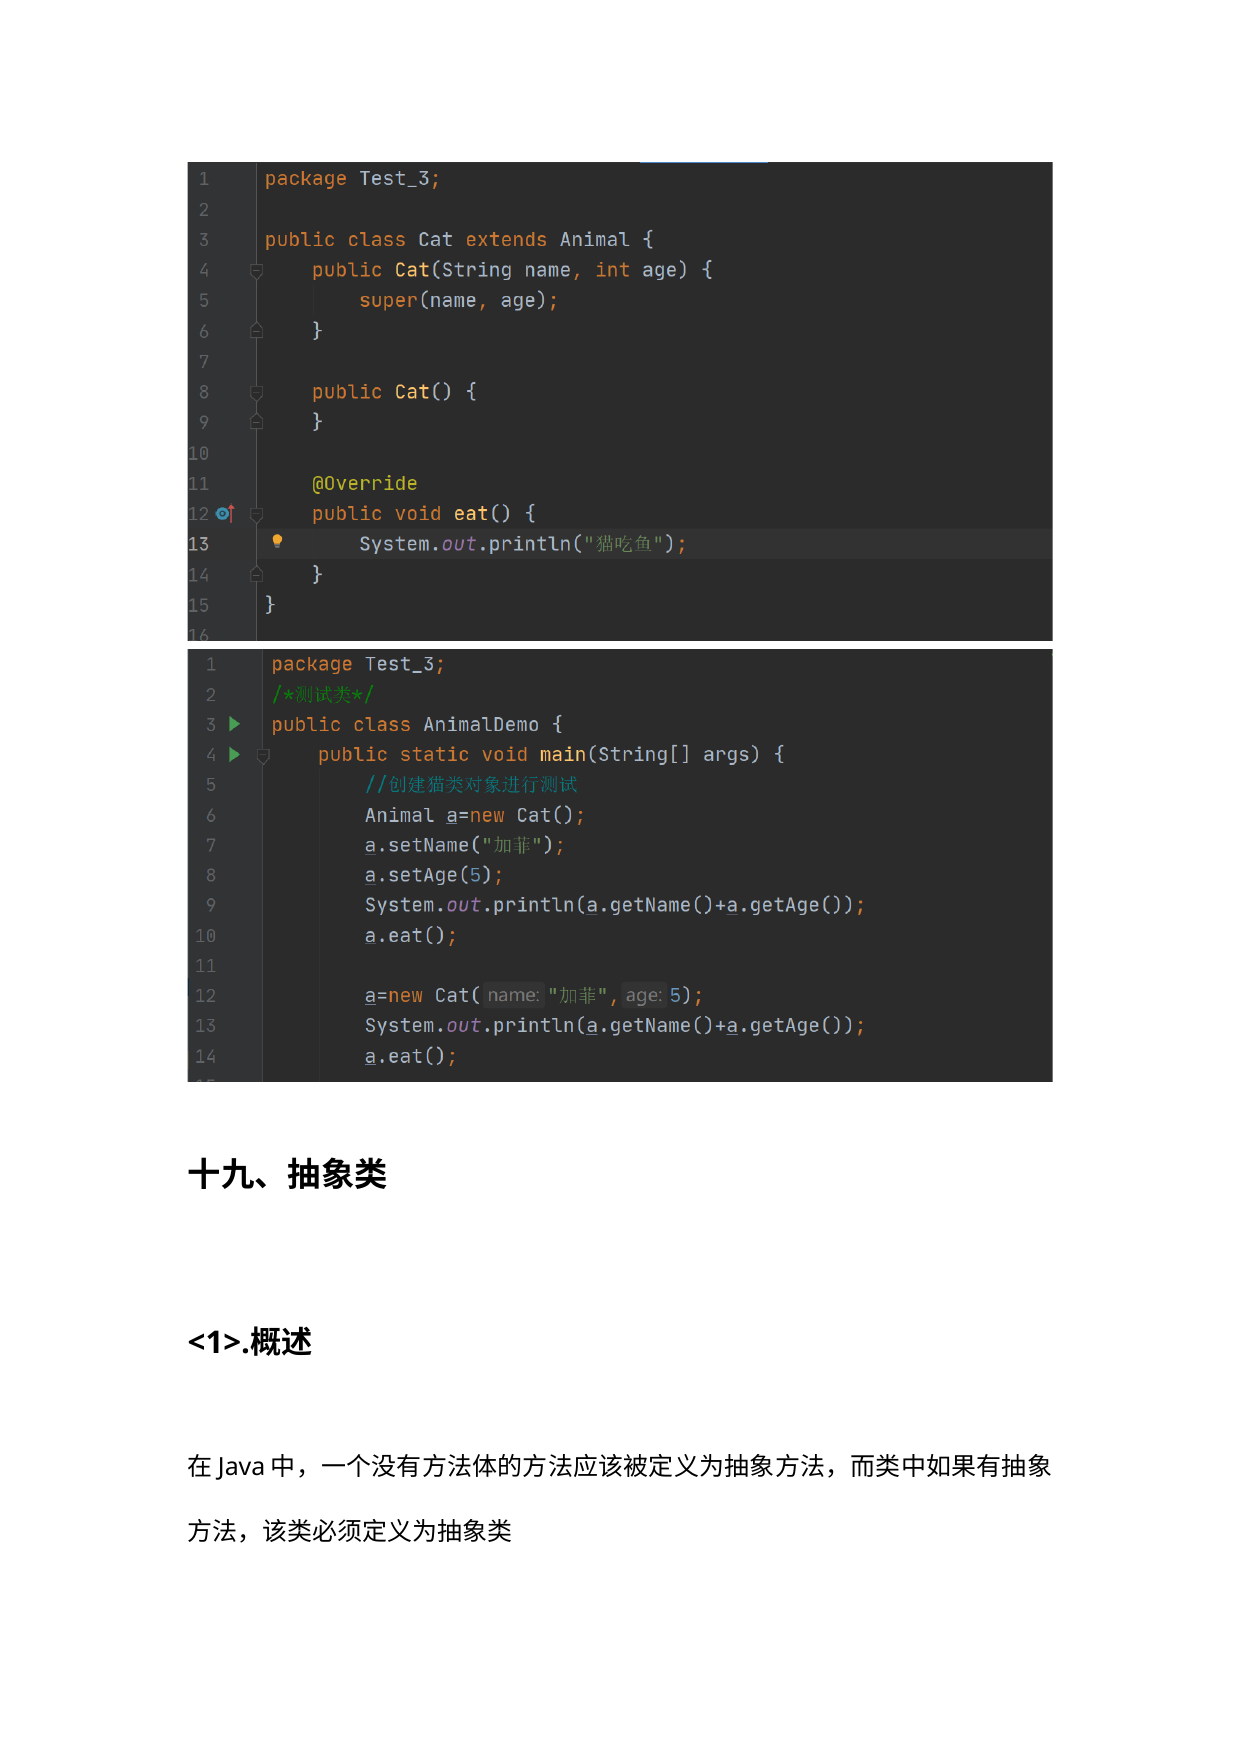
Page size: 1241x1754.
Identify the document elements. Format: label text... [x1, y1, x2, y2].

subtitle 十九、抽象类 [187, 1140, 1053, 1205]
picture [187, 649, 1053, 1082]
picture [187, 162, 1053, 641]
subtitle <1>.概述 [187, 1307, 1053, 1372]
text 在Java中，一个没有方法体的方法应该被定义为抽象方法，而类中如果有抽象方法，该类必须定义为抽象类 [187, 1432, 1053, 1562]
